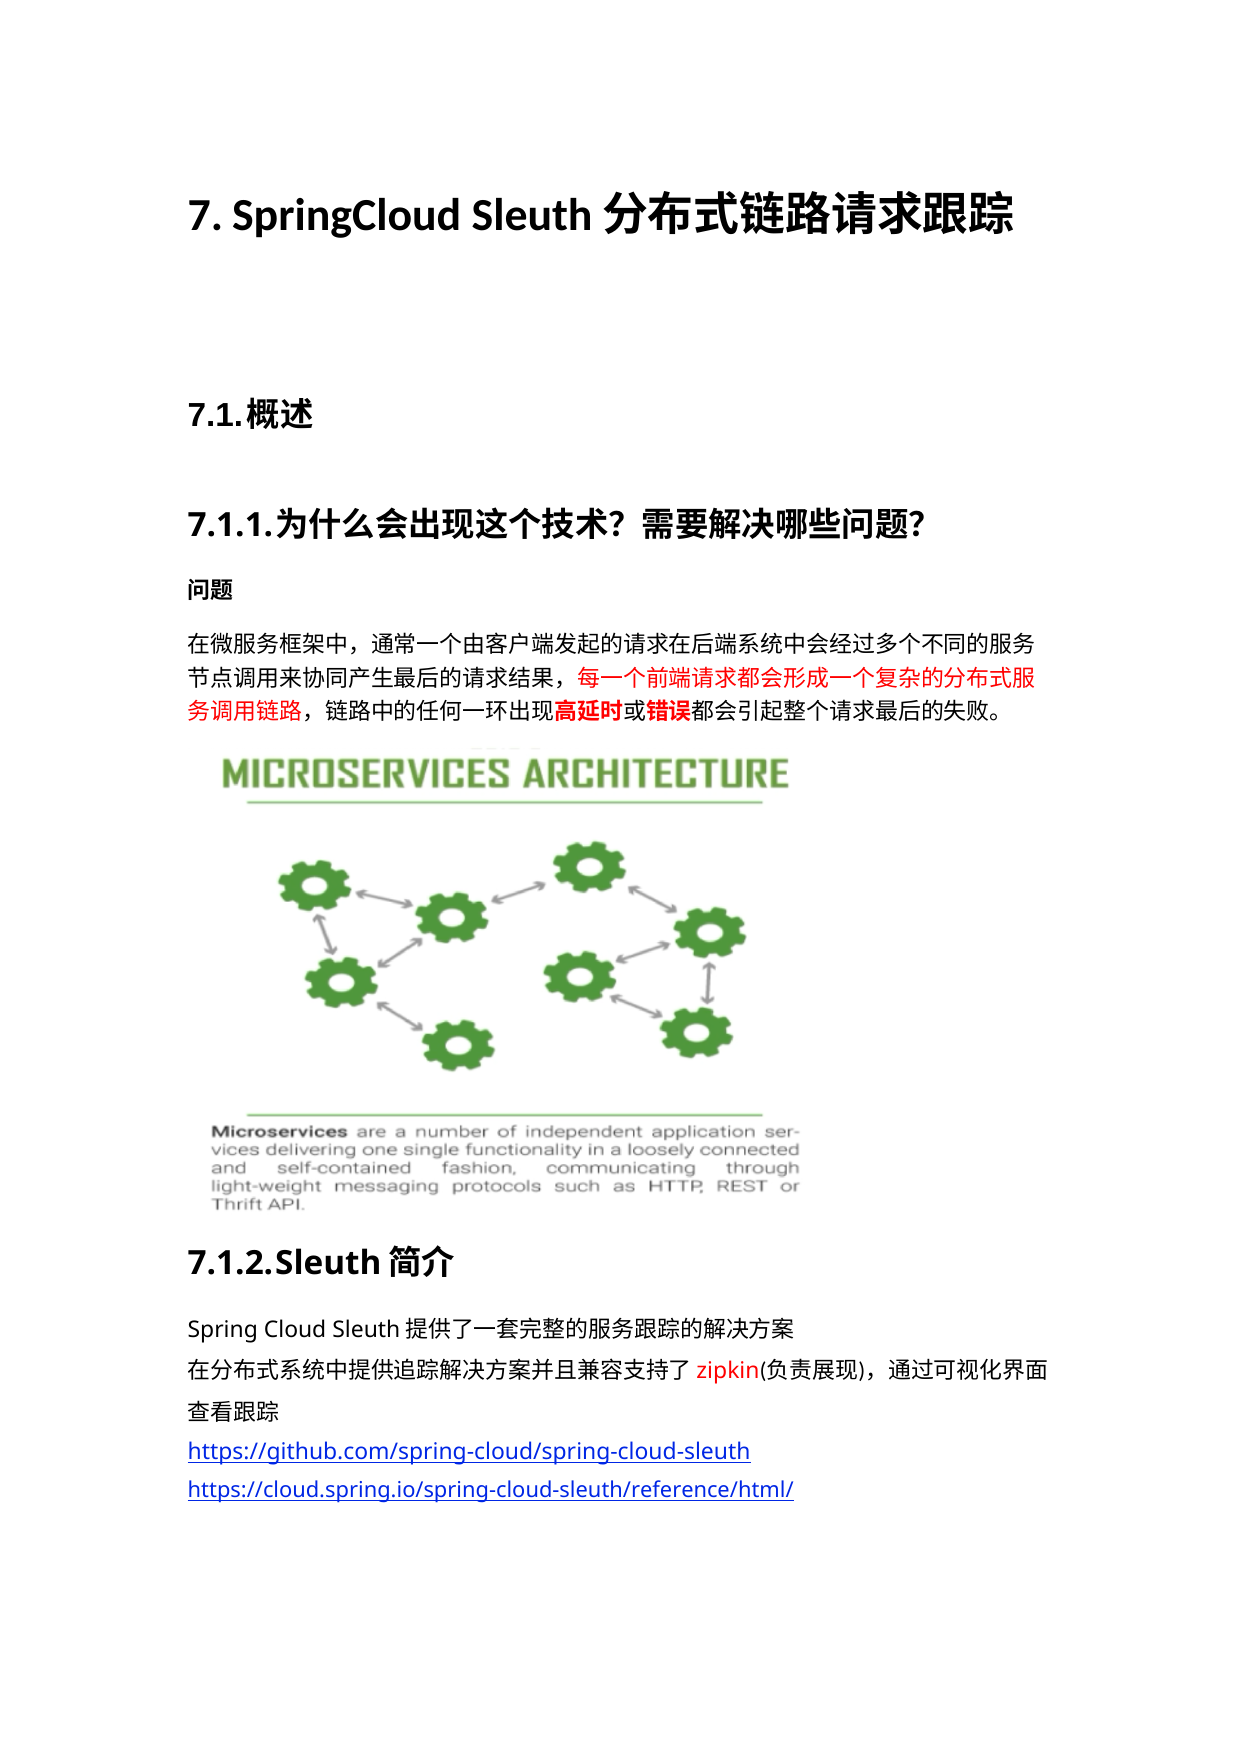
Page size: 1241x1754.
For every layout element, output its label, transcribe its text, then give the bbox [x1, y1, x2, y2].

subtitle 为什么会出现这个技术？需要解决哪些问题？ [187, 497, 1053, 546]
picture [187, 746, 822, 1216]
subtitle 概述 [187, 387, 1053, 436]
subtitle Sleuth简介 [187, 1236, 1053, 1284]
text Spring Cloud Sleuth提供了一套完整的服务跟踪的解决方案 [187, 1311, 1053, 1344]
text 问题 [187, 572, 1053, 605]
text https://cloud.spring.io/spring-cloud-sleuth/reference/html/ [187, 1474, 1053, 1504]
text 在微服务框架中，通常一个由客户端发起的请求在后端系统中会经过多个不同的服务节点调用来协同产生最后的请求结果，每一个前端请求都会形成一个复杂的分布式服务调用链路，链路中的任何一环出现高延时或错误都会引起整个请求最后的失败。 [187, 626, 1053, 726]
text 在分布式系统中提供追踪解决方案并且兼容支持了zipkin(负责展现)，通过可视化界面查看跟踪 [187, 1352, 1053, 1427]
subtitle SpringCloud Sleuth分布式链路请求跟踪 [187, 162, 1053, 259]
text https://github.com/spring-cloud/spring-cloud-sleuth [187, 1435, 1053, 1467]
